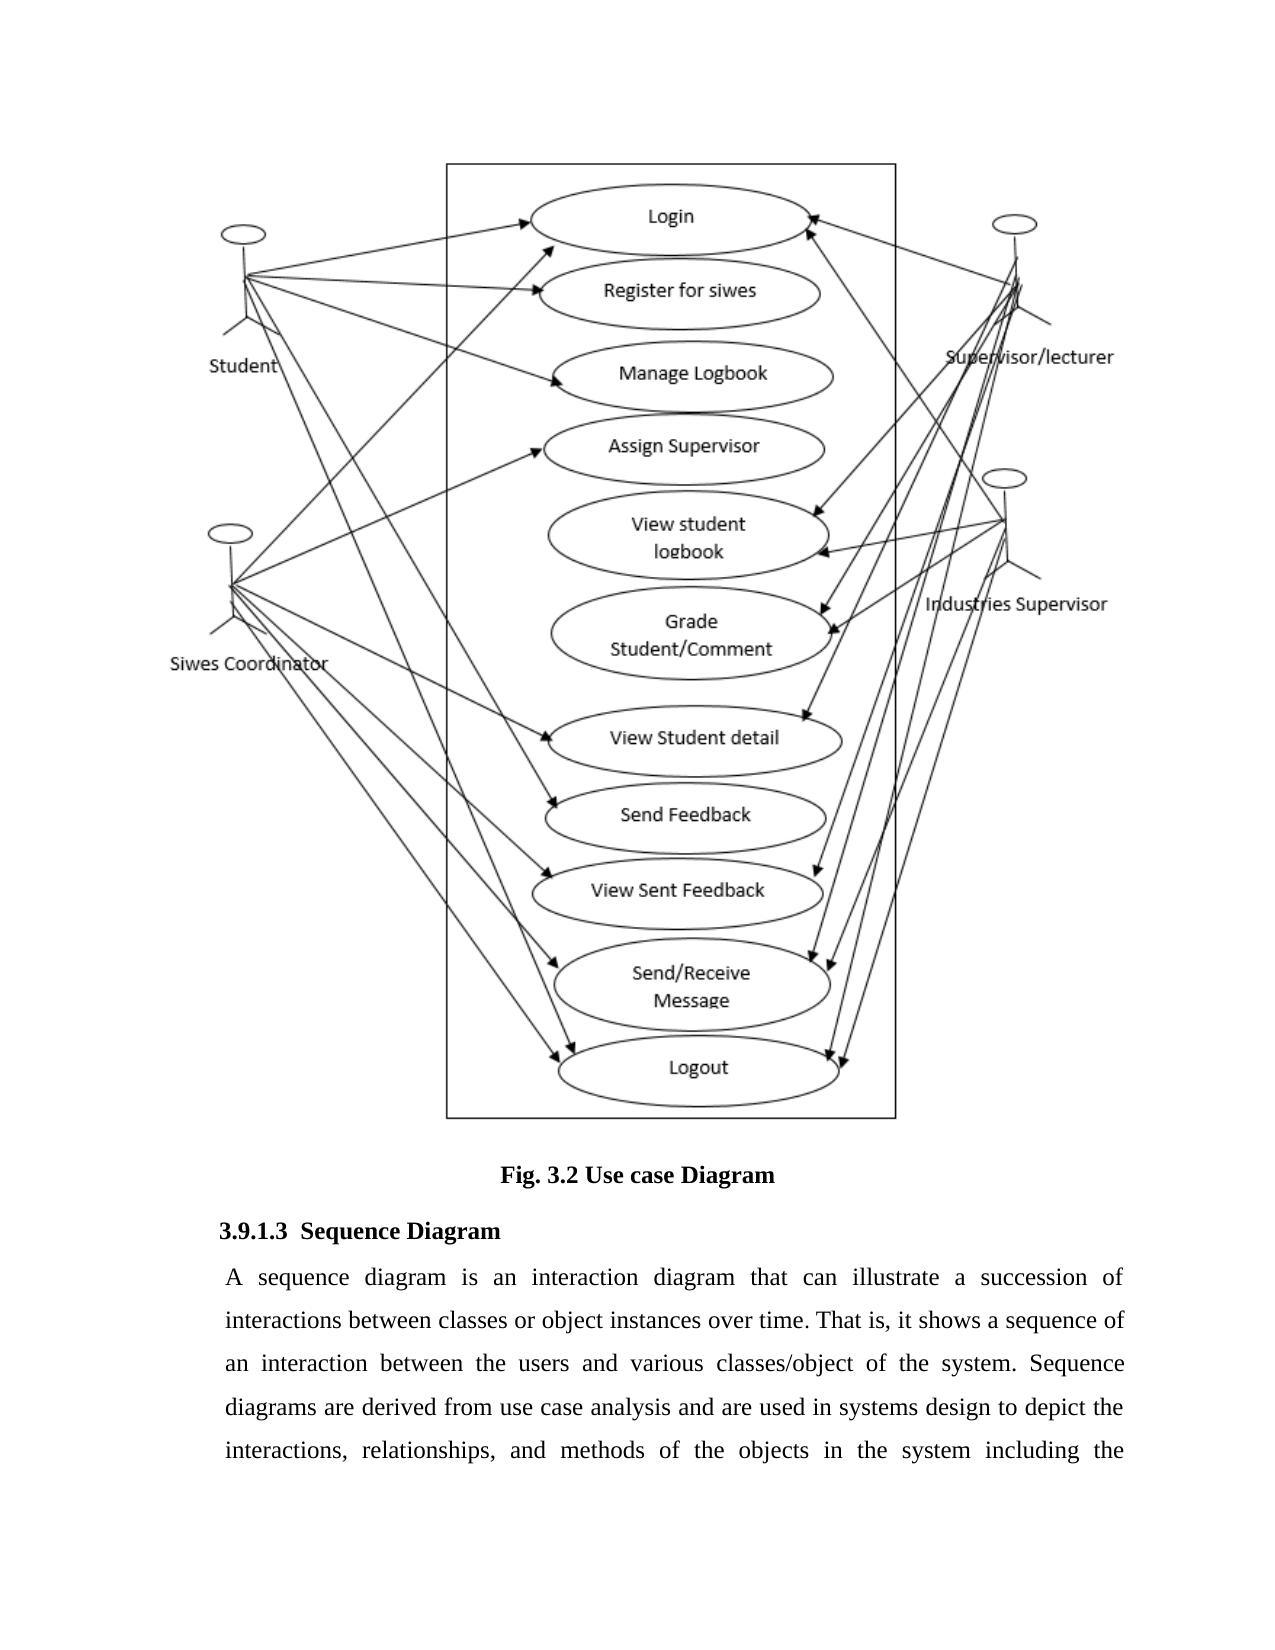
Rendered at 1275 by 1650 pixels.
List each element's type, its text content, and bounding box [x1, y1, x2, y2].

text Fig. 3.2 Use case Diagram [150, 1160, 1125, 1188]
picture [150, 150, 1125, 1141]
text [225, 1262, 1125, 1464]
subtitle 3.9.1.3 Sequence Diagram [150, 1216, 1125, 1244]
